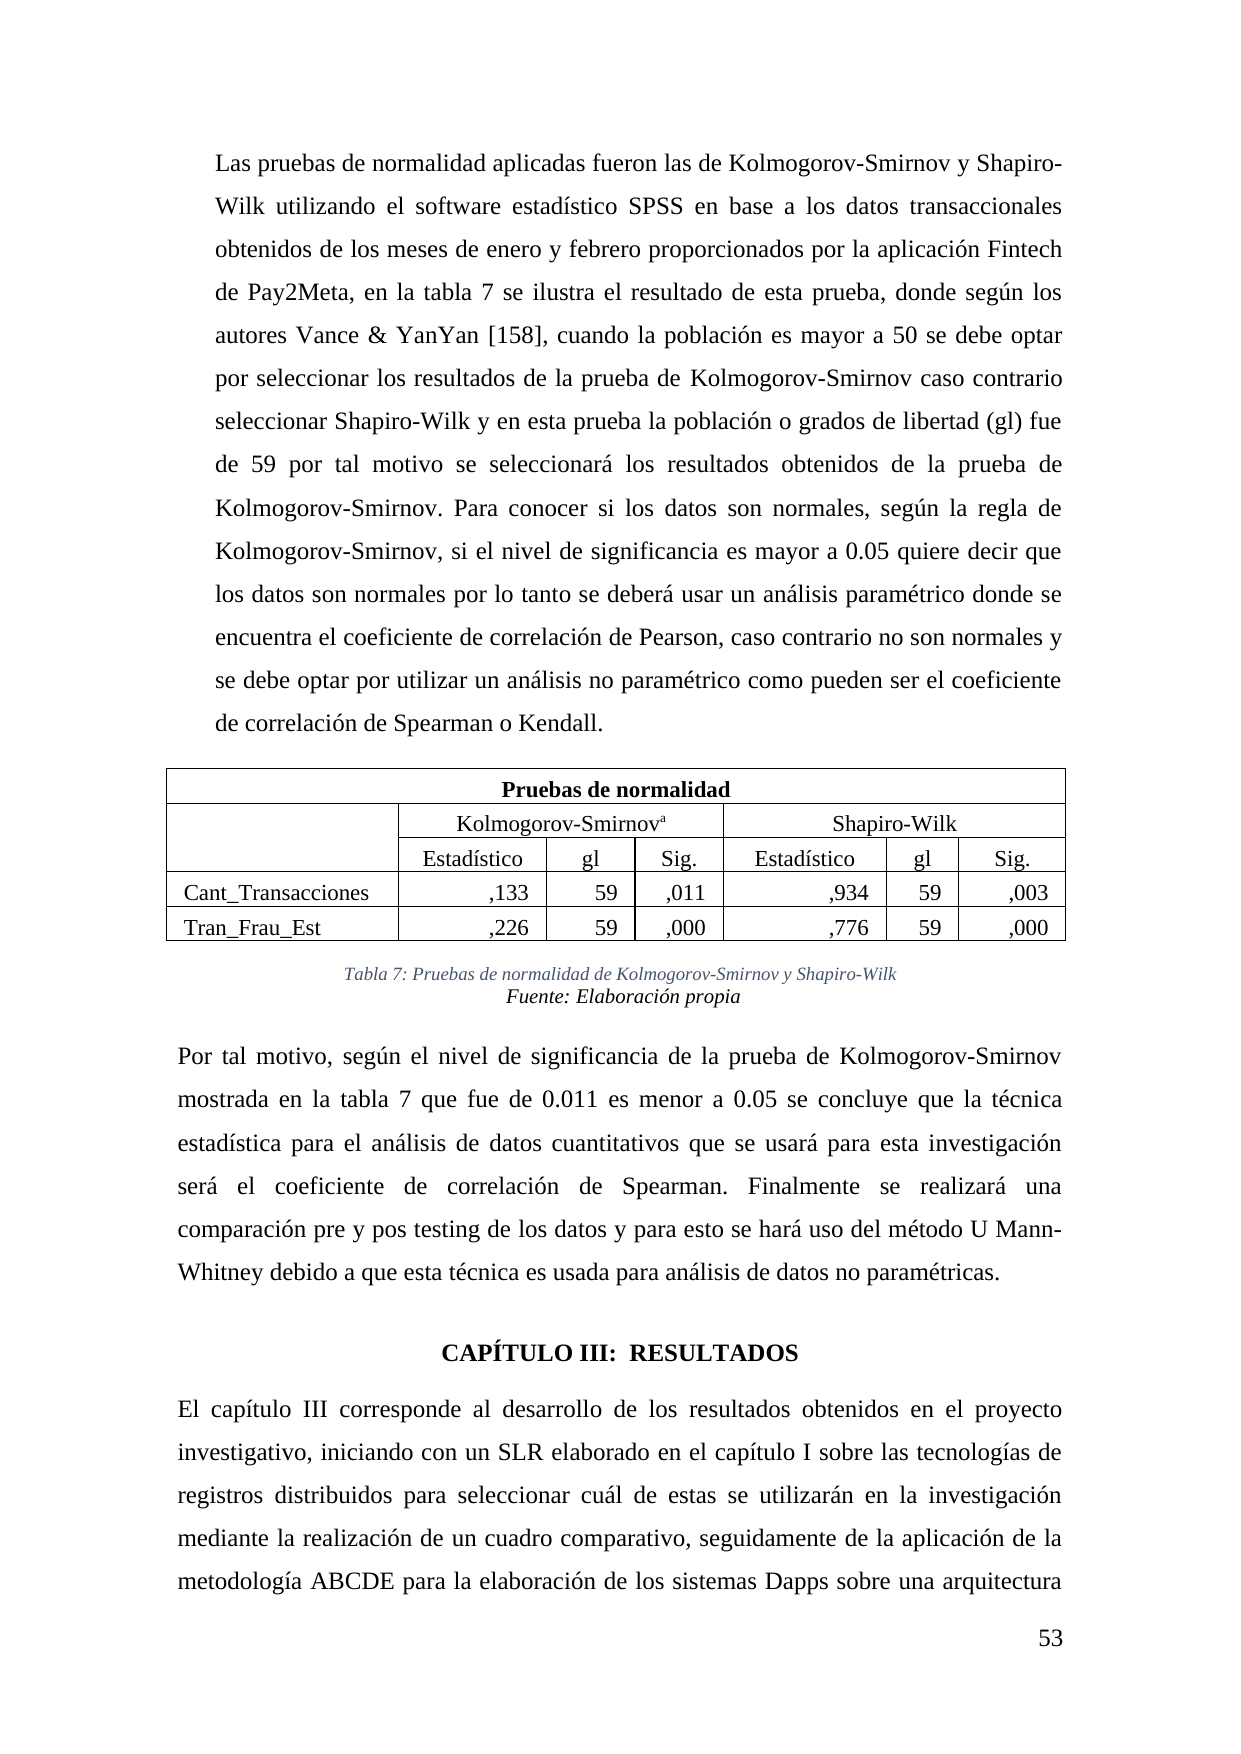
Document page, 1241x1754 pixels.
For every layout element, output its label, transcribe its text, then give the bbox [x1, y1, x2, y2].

text Por tal motivo, según el nivel de significancia de la prueba de Kolmogorov-Smirnov mostrada en la tabla 7 que fue de 0.011 es menor a 0.05 se concluye que la técnica estadística para el análisis de datos cuantitativos que se usará para esta investigación será el coeficiente de correlación de Spearman. Finalmente se realizará una comparación pre y pos testing de los datos y para esto se hará uso del método U Mann-Whitney debido a que esta técnica es usada para análisis de datos no paramétricas. [177, 1041, 1063, 1286]
text Fuente: Elaboración propia [177, 984, 1063, 1008]
table_cell Estadístico [399, 838, 546, 871]
table_cell gl [887, 838, 958, 871]
table_header Pruebas de normalidad [167, 769, 1065, 802]
table_cell 59 [547, 907, 634, 940]
table_cell ,003 [959, 872, 1065, 906]
table_cell Sig. [636, 838, 723, 871]
table_cell ,011 [636, 872, 723, 906]
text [177, 1394, 1063, 1595]
table_cell gl [547, 838, 634, 871]
table_cell Shapiro-Wilk [724, 804, 1065, 837]
table_cell ,226 [399, 907, 546, 940]
table_cell ,934 [724, 872, 886, 906]
table_cell Kolmogorov-Smirnova [399, 804, 723, 837]
table_cell ,000 [636, 907, 723, 940]
table_cell ,133 [399, 872, 546, 906]
table_cell Cant_Transacciones [167, 872, 398, 906]
table_cell 59 [547, 872, 634, 906]
table_cell Sig. [959, 838, 1065, 871]
table_cell [167, 804, 398, 871]
text CAPÍTULO III: RESULTADOS [177, 1338, 1063, 1366]
table_cell 59 [887, 907, 958, 940]
table_cell ,000 [959, 907, 1065, 940]
table_cell 59 [887, 872, 958, 906]
table_cell ,776 [724, 907, 886, 940]
text Las pruebas de normalidad aplicadas fueron las de Kolmogorov-Smirnov y Shapiro-Wilk utilizando el software estadístico SPSS en base a los datos transaccionales obtenidos de los meses de enero y febrero proporcionados por la aplicación Fintech de Pay2Meta, en la tabla 7 se ilustra el resultado de esta prueba, donde según los autores Vance & YanYan , cuando la población es mayor a 50 se debe optar por seleccionar los resultados de la prueba de Kolmogorov-Smirnov caso contrario seleccionar Shapiro-Wilk y en esta prueba la población o grados de libertad (gl) fue de 59 por tal motivo se seleccionará los resultados obtenidos de la prueba de Kolmogorov-Smirnov. Para conocer si los datos son normales, según la regla de Kolmogorov-Smirnov, si el nivel de significancia es mayor a 0.05 quiere decir que los datos son normales por lo tanto se deberá usar un análisis paramétrico donde se encuentra el coeficiente de correlación de Pearson, caso contrario no son normales y se debe optar por utilizar un análisis no paramétrico como pueden ser el coeficiente de correlación de Spearman o Kendall. [215, 148, 1063, 737]
text Tabla 7: Pruebas de normalidad de Kolmogorov-Smirnov y Shapiro-Wilk [177, 962, 1063, 984]
table_cell Tran_Frau_Est [167, 907, 398, 940]
table_cell Estadístico [724, 838, 886, 871]
